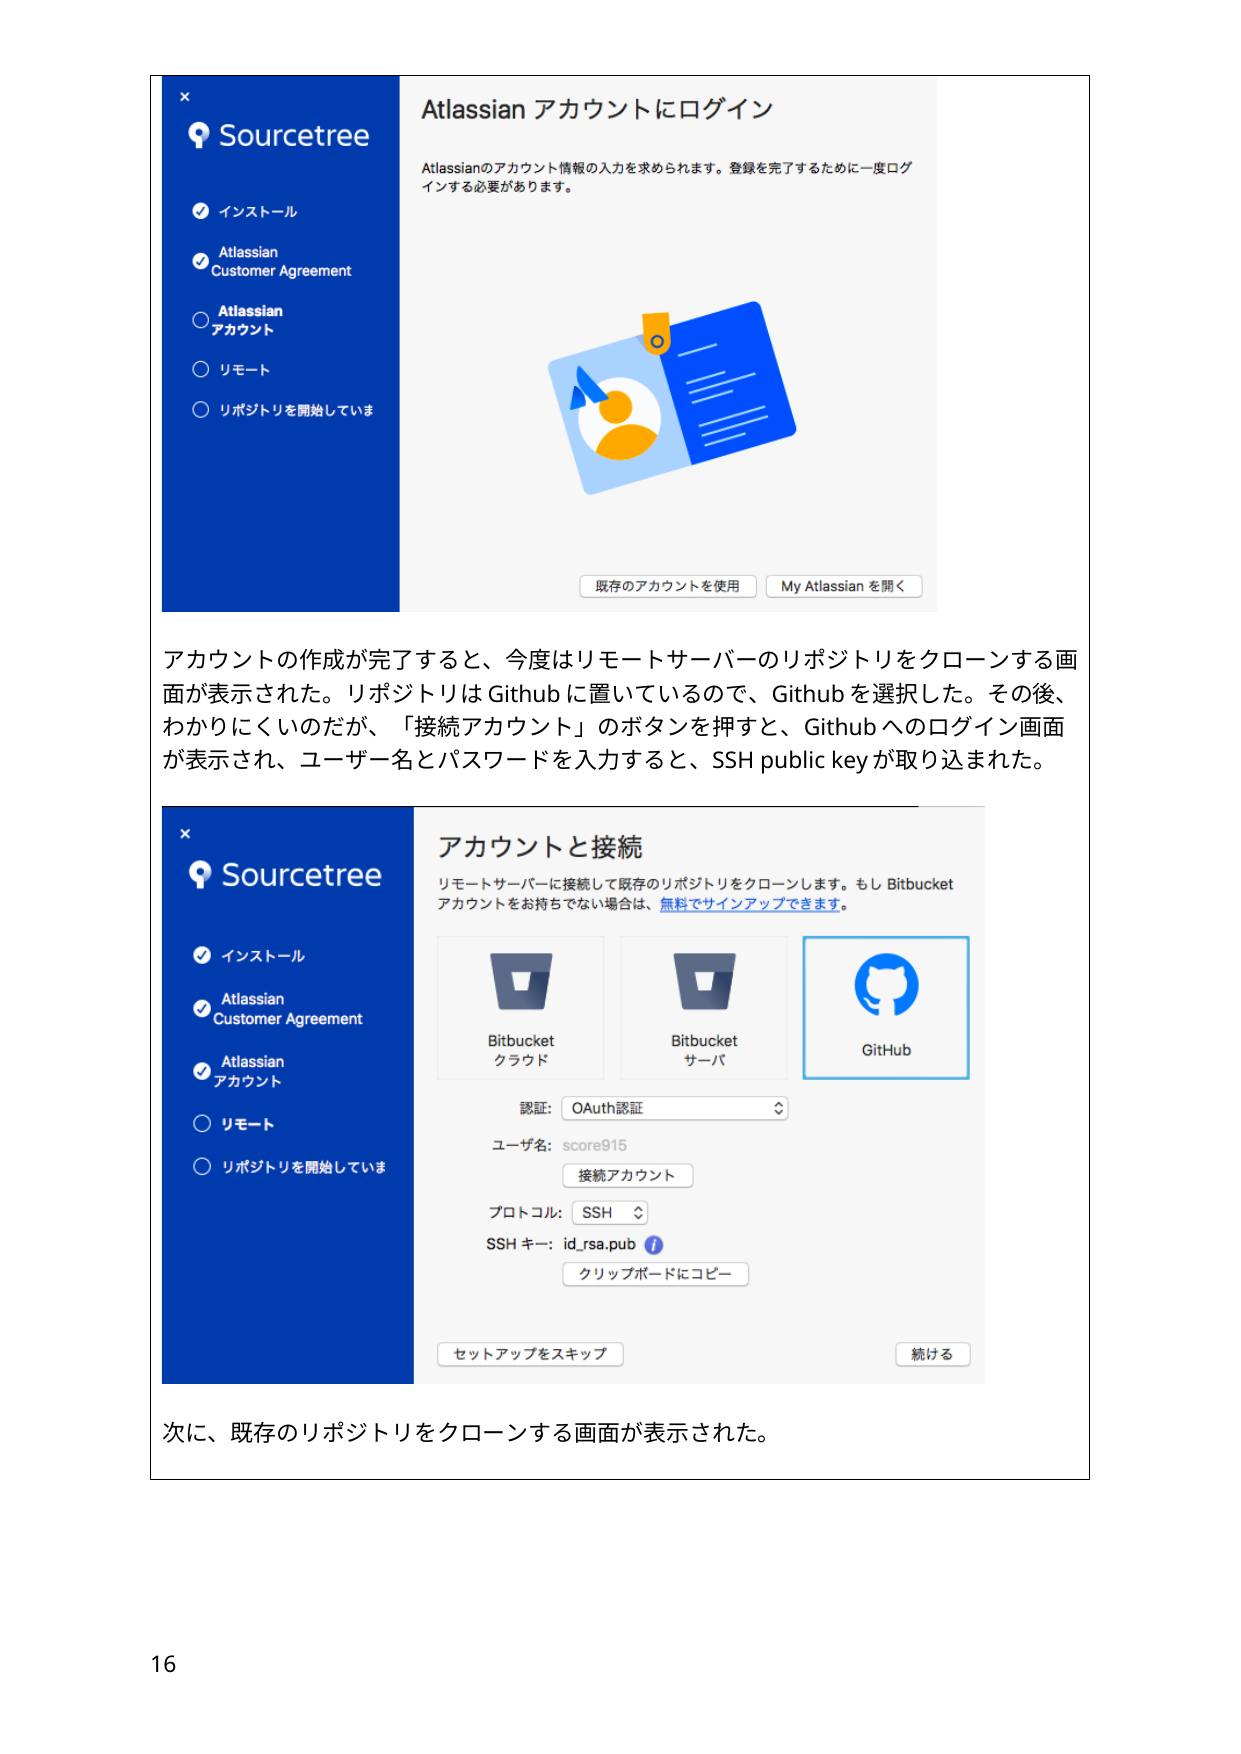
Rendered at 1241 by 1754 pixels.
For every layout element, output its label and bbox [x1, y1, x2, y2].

picture [161, 76, 938, 612]
picture [161, 806, 986, 1384]
table_header [151, 76, 1089, 1479]
